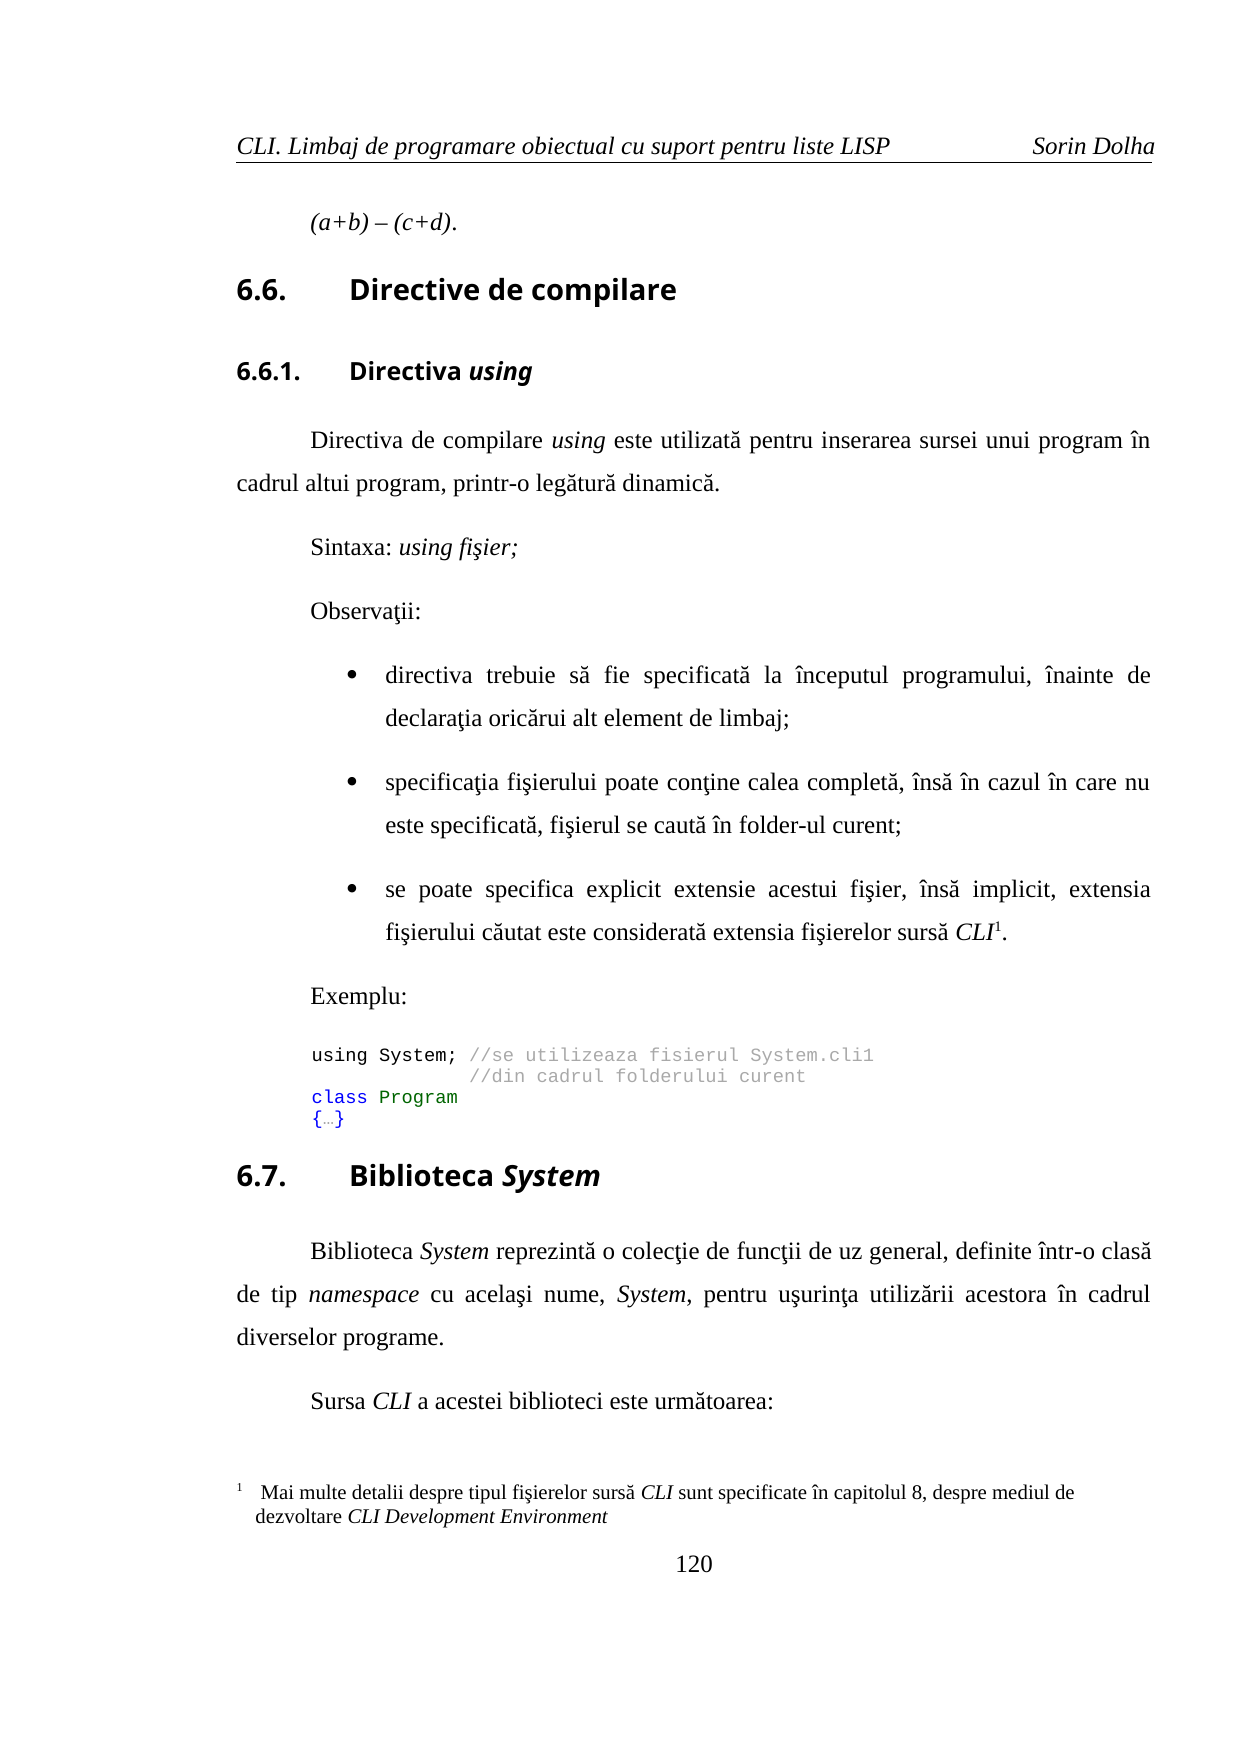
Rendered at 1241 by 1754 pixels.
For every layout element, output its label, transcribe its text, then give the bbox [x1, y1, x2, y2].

subtitle Directive de compilare [236, 269, 1152, 308]
list directiva trebuie să fie specificată la începutul programului, înainte de declaraţia oricărui alt element de limbaj; [348, 660, 1152, 732]
subtitle Biblioteca System [236, 1155, 1152, 1195]
text Sintaxa: using fişier; [236, 532, 1152, 561]
text (a+b) – (c+d). [236, 207, 1152, 236]
text class Program {…} [311, 1088, 1152, 1130]
text Biblioteca System reprezintă o colecţie de funcţii de uz general, definite într-o clasă de tip namespace cu acelaşi nume, System, pentru uşurinţa utilizării acestora în cadrul diverselor programe. [236, 1236, 1152, 1351]
text Sursa CLI a acestei biblioteci este următoarea: [236, 1386, 1152, 1415]
text using System; //se utilizeaza fisierul System.cli1 [311, 1045, 1152, 1067]
text //din cadrul folderului curent [311, 1067, 1152, 1088]
subtitle Directiva using [236, 353, 1152, 387]
list se poate specifica explicit extensie acestui fişier, însă implicit, extensia fişierului căutat este considerată extensia fişierelor sursă CLI. [348, 874, 1152, 946]
text Directiva de compilare using este utilizată pentru inserarea sursei unui program în cadrul altui program, printr-o legătură dinamică. [236, 425, 1152, 497]
list specificaţia fişierului poate conţine calea completă, însă în cazul în care nu este specificată, fişierul se caută în folder-ul curent; [348, 767, 1152, 839]
text Exemplu: [236, 981, 1152, 1010]
text Observaţii: [236, 596, 1152, 625]
